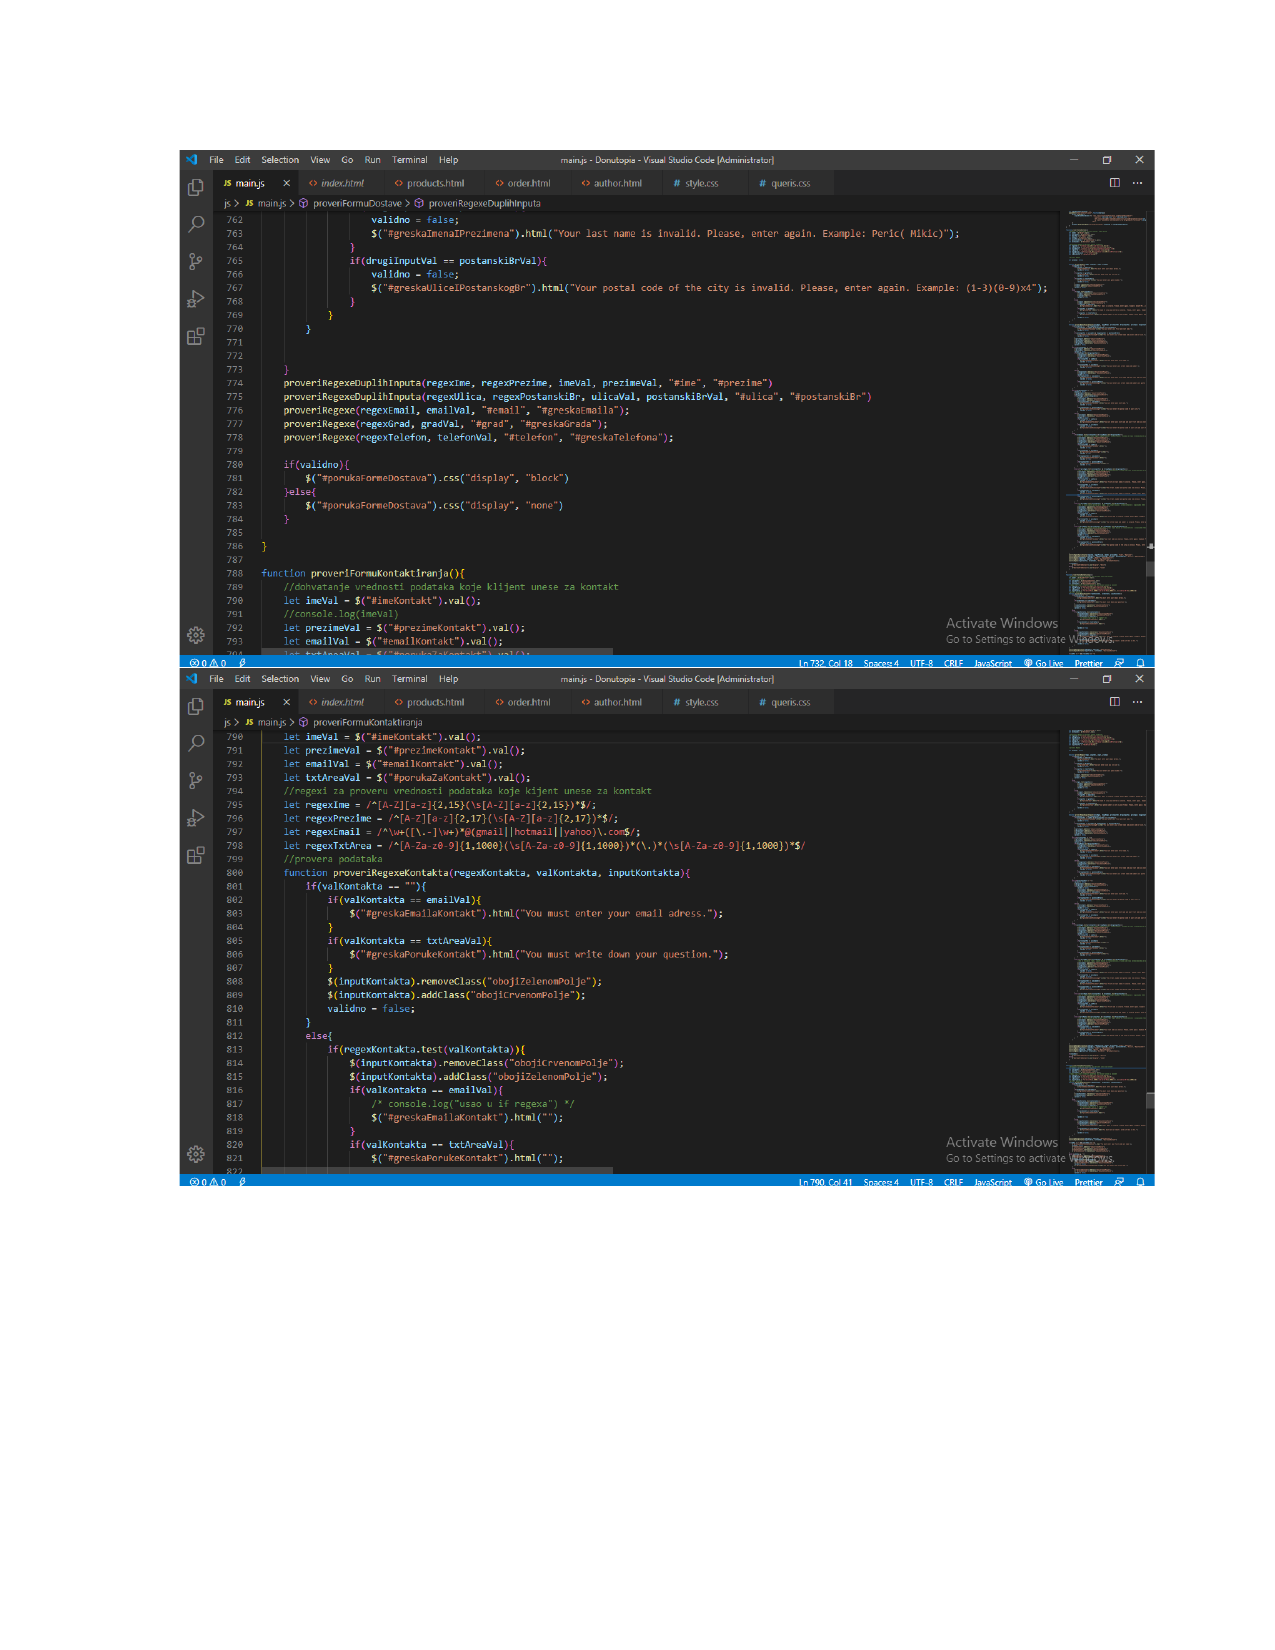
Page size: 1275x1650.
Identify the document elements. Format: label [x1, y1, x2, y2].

picture [179, 150, 1155, 667]
picture [179, 668, 1155, 1186]
